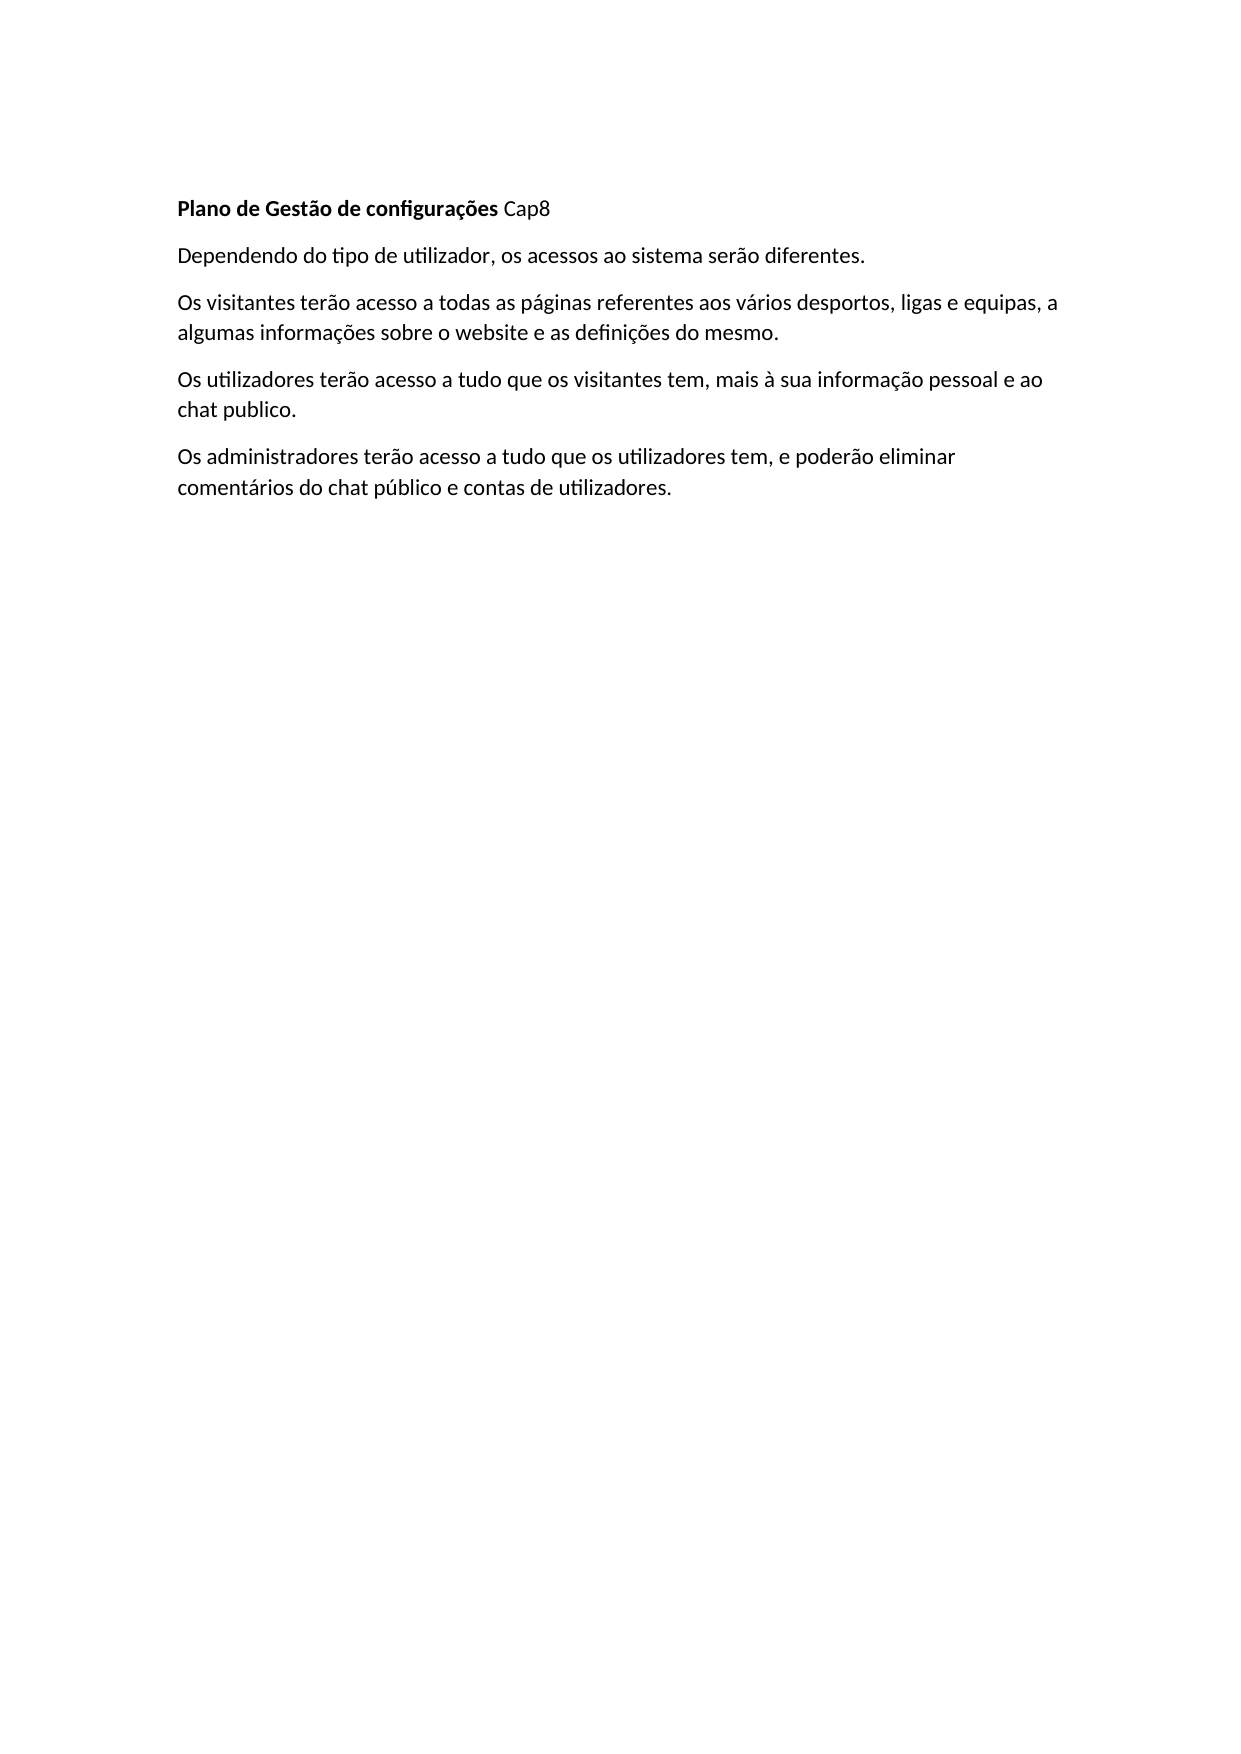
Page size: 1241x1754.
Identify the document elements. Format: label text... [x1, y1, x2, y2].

text Os utilizadores terão acesso a tudo que os visitantes tem, mais à sua informação pessoal e ao chat publico. [177, 365, 1063, 423]
text Os administradores terão acesso a tudo que os utilizadores tem, e poderão eliminar comentários do chat público e contas de utilizadores. [177, 442, 1063, 501]
text Plano de Gestão de configurações Cap8 [177, 194, 1063, 222]
text Os visitantes terão acesso a todas as páginas referentes aos vários desportos, ligas e equipas, a algumas informações sobre o website e as definições do mesmo. [177, 288, 1063, 346]
text Dependendo do tipo de utilizador, os acessos ao sistema serão diferentes. [177, 241, 1063, 269]
